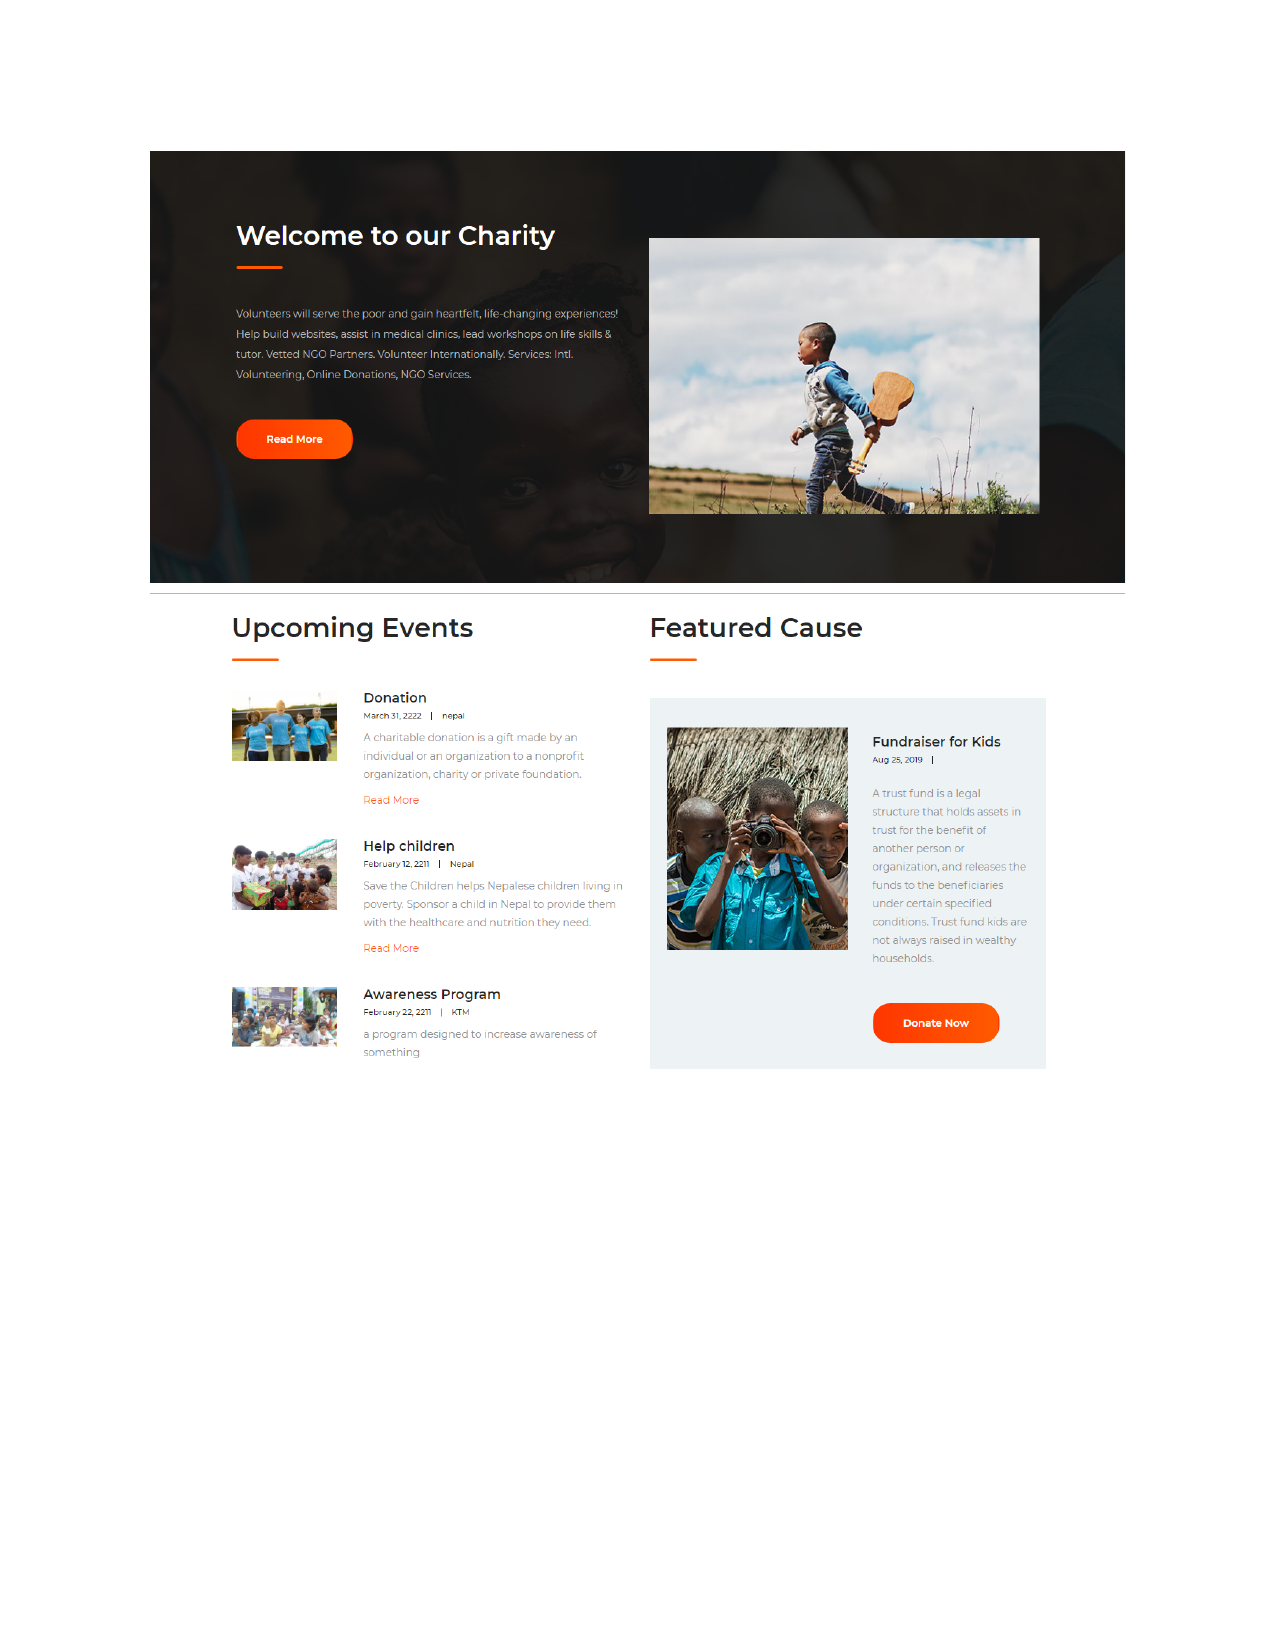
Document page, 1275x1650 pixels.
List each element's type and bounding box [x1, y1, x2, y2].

picture [150, 592, 1125, 1069]
picture [150, 150, 1125, 588]
